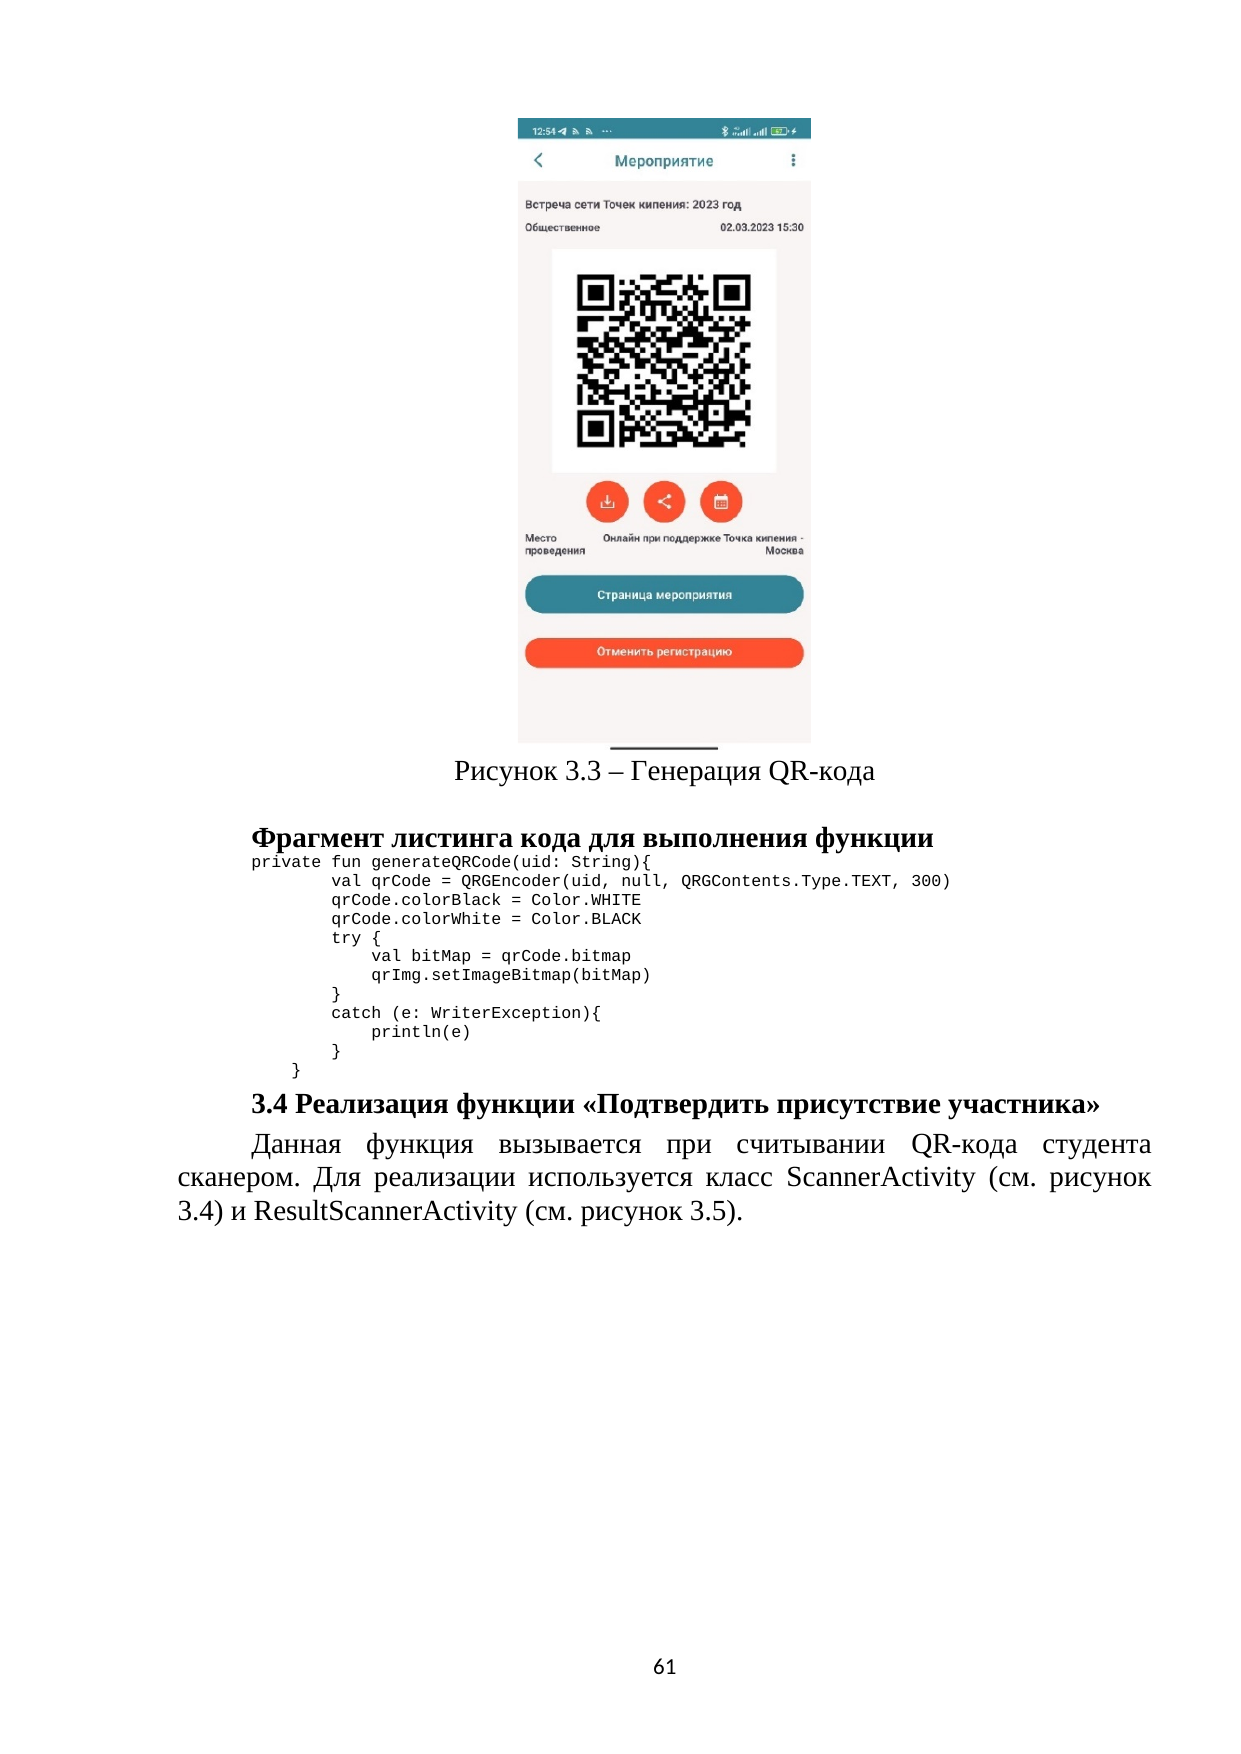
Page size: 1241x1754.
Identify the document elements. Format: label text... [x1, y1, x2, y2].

text Рисунок 3.3 – Генерация QR-кода [177, 753, 1152, 787]
text Фрагмент листинга кода для выполнения функции [177, 820, 1152, 854]
text val qrCode = QRGEncoder(uid, null, QRGContents.Type.TEXT, 300) [177, 873, 1152, 891]
text qrImg.setImageBitmap(bitMap) [177, 967, 1152, 986]
text println(e) [177, 1023, 1152, 1042]
text val bitMap = qrCode.bitmap [177, 948, 1152, 967]
picture [517, 118, 811, 754]
text Данная функция вызывается при считывании QR-кода студента сканером. Для реализации используется класс ScannerActivity (см. рисунок 3.4) и ResultScannerActivity (см. рисунок 3.5). [177, 1126, 1152, 1227]
text qrCode.colorBlack = Color.WHITE [177, 891, 1152, 910]
text 3.4 Реализация функции «Подтвердить присутствие участника» [177, 1086, 1152, 1120]
text } [177, 1061, 1152, 1080]
text try { [177, 929, 1152, 948]
text } [177, 1042, 1152, 1061]
text private fun generateQRCode(uid: String){ [177, 854, 1152, 873]
text catch (e: WriterException){ [177, 1004, 1152, 1023]
text } [177, 986, 1152, 1004]
text qrCode.colorWhite = Color.BLACK [177, 910, 1152, 929]
